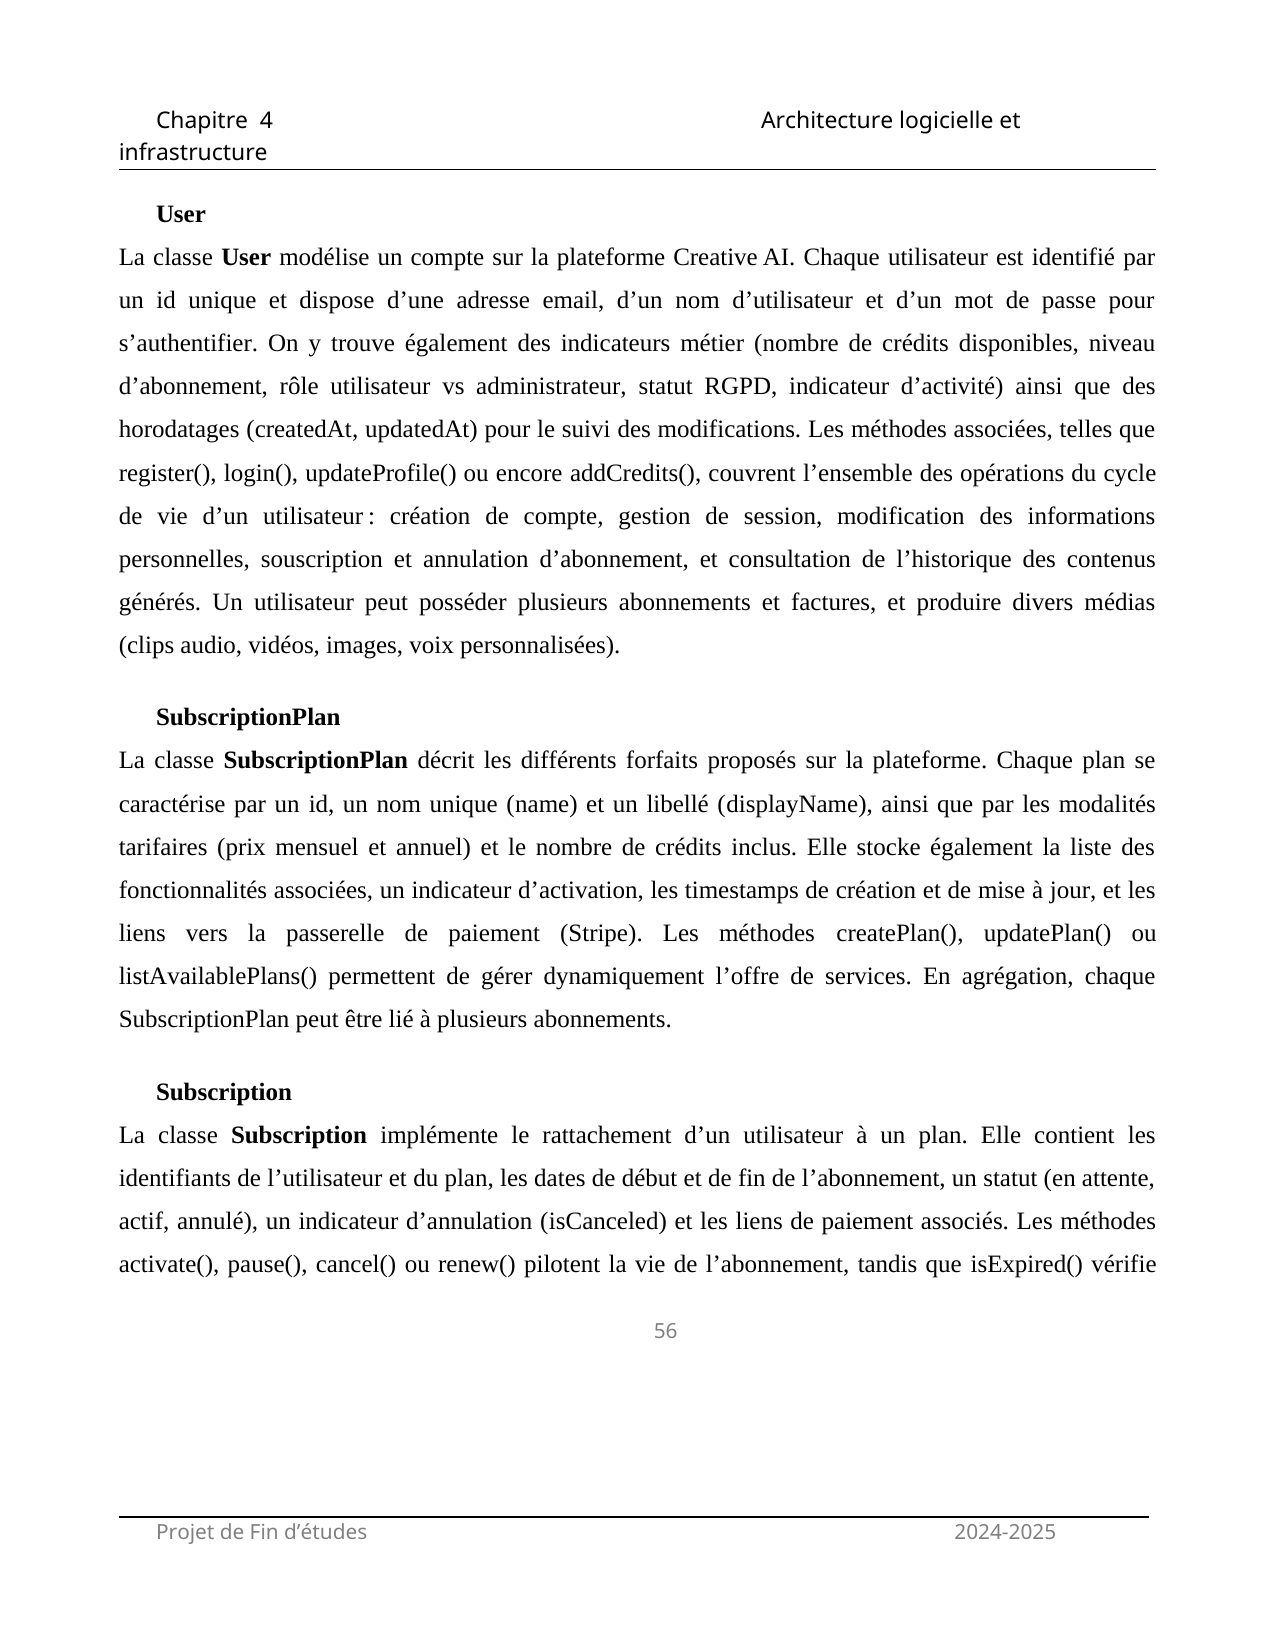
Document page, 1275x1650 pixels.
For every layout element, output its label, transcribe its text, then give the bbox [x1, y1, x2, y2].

text SubscriptionPlan La classe SubscriptionPlan décrit les différents forfaits proposés sur la plateforme. Chaque plan se caractérise par un id, un nom unique (name) et un libellé (displayName), ainsi que par les modalités tarifaires (prix mensuel et annuel) et le nombre de crédits inclus. Elle stocke également la liste des fonctionnalités associées, un indicateur d’activation, les timestamps de création et de mise à jour, et les liens vers la passerelle de paiement (Stripe). Les méthodes createPlan(), updatePlan() ou listAvailablePlans() permettent de gérer dynamiquement l’offre de services. En agrégation, chaque SubscriptionPlan peut être lié à plusieurs abonnements. [118, 702, 1156, 1033]
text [118, 1077, 1156, 1278]
text User La classe User modélise un compte sur la plateforme Creative AI. Chaque utilisateur est identifié par un id unique et dispose d’une adresse email, d’un nom d’utilisateur et d’un mot de passe pour s’authentifier. On y trouve également des indicateurs métier (nombre de crédits disponibles, niveau d’abonnement, rôle utilisateur vs administrateur, statut RGPD, indicateur d’activité) ainsi que des horodatages (createdAt, updatedAt) pour le suivi des modifications. Les méthodes associées, telles que register(), login(), updateProfile() ou encore addCredits(), couvrent l’ensemble des opérations du cycle de vie d’un utilisateur : création de compte, gestion de session, modification des informations personnelles, souscription et annulation d’abonnement, et consultation de l’historique des contenus générés. Un utilisateur peut posséder plusieurs abonnements et factures, et produire divers médias (clips audio, vidéos, images, voix personnalisées). [118, 199, 1156, 659]
